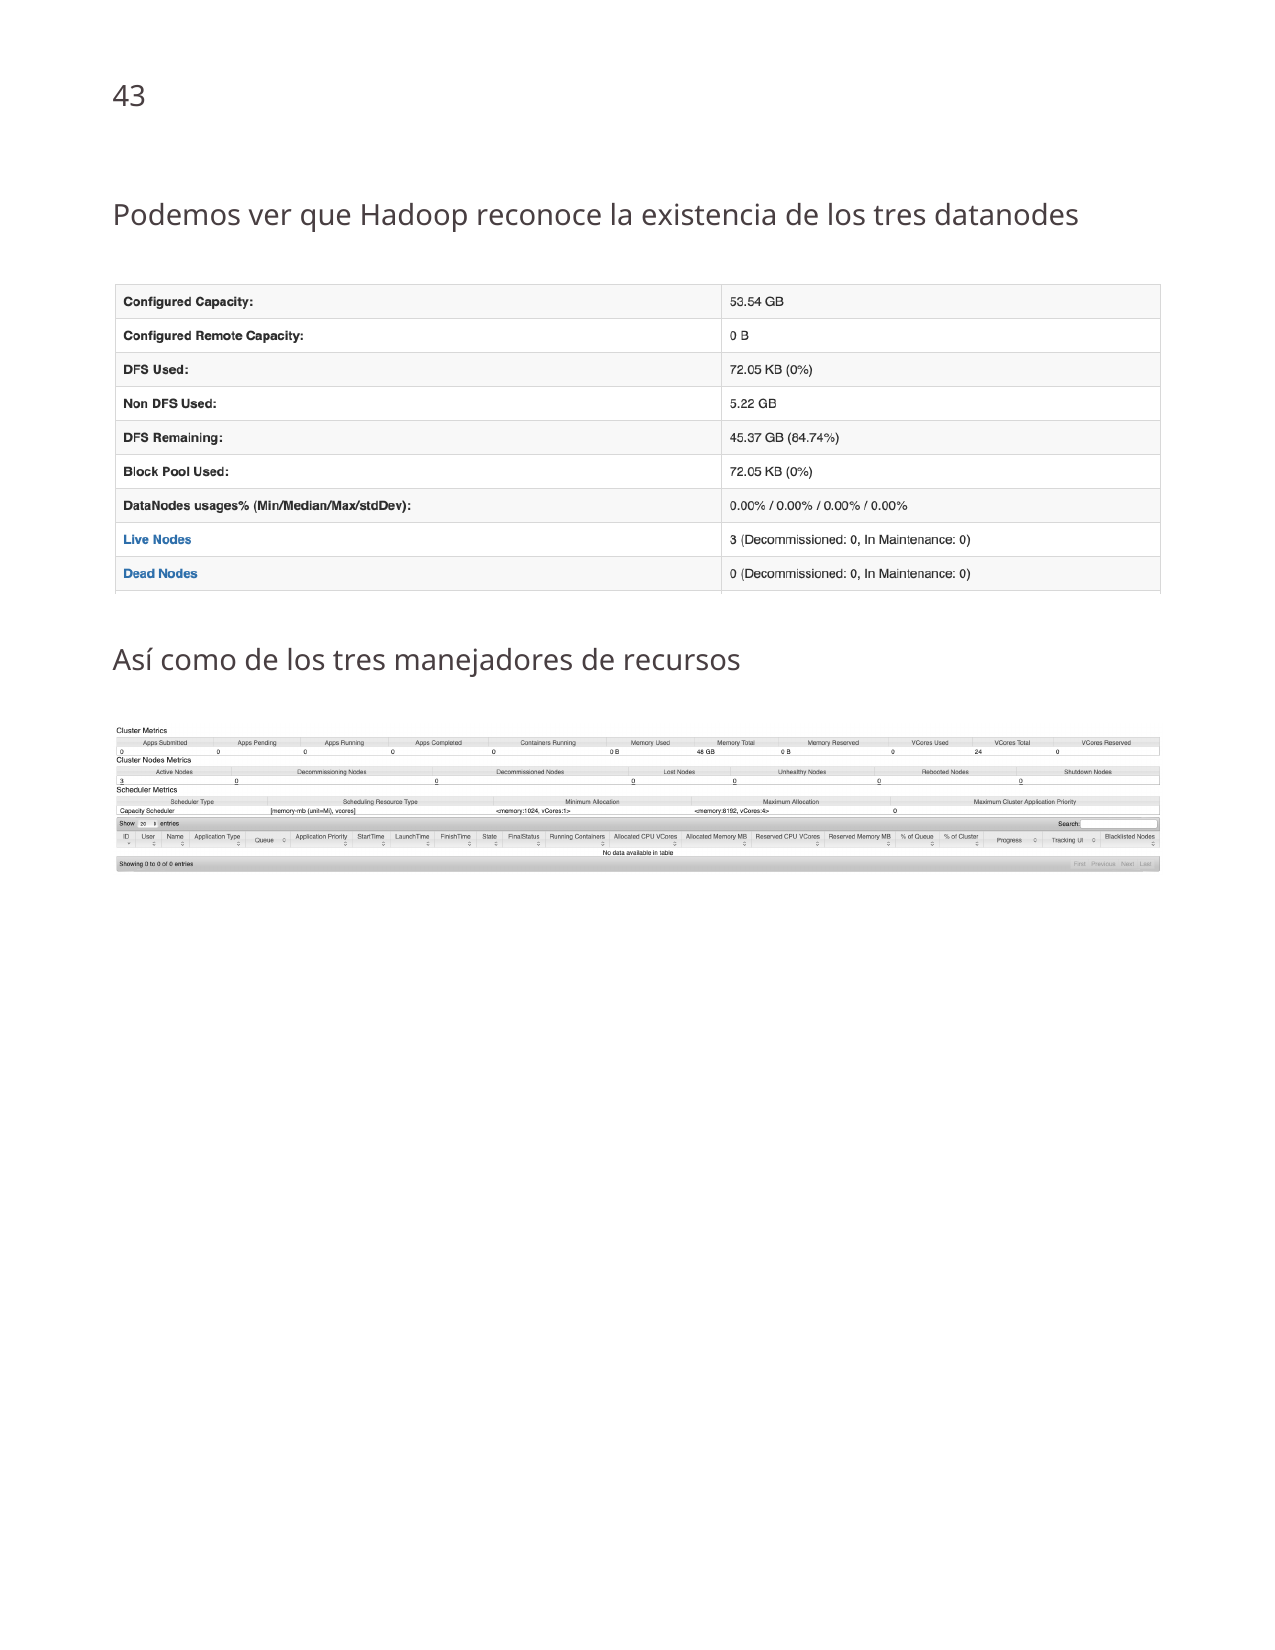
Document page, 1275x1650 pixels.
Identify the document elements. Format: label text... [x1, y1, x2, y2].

text Podemos ver que Hadoop reconoce la existencia de los tres datanodes [112, 194, 1162, 234]
picture [112, 723, 1163, 875]
text Así como de los tres manejadores de recursos [112, 639, 1162, 678]
picture [112, 279, 1163, 594]
